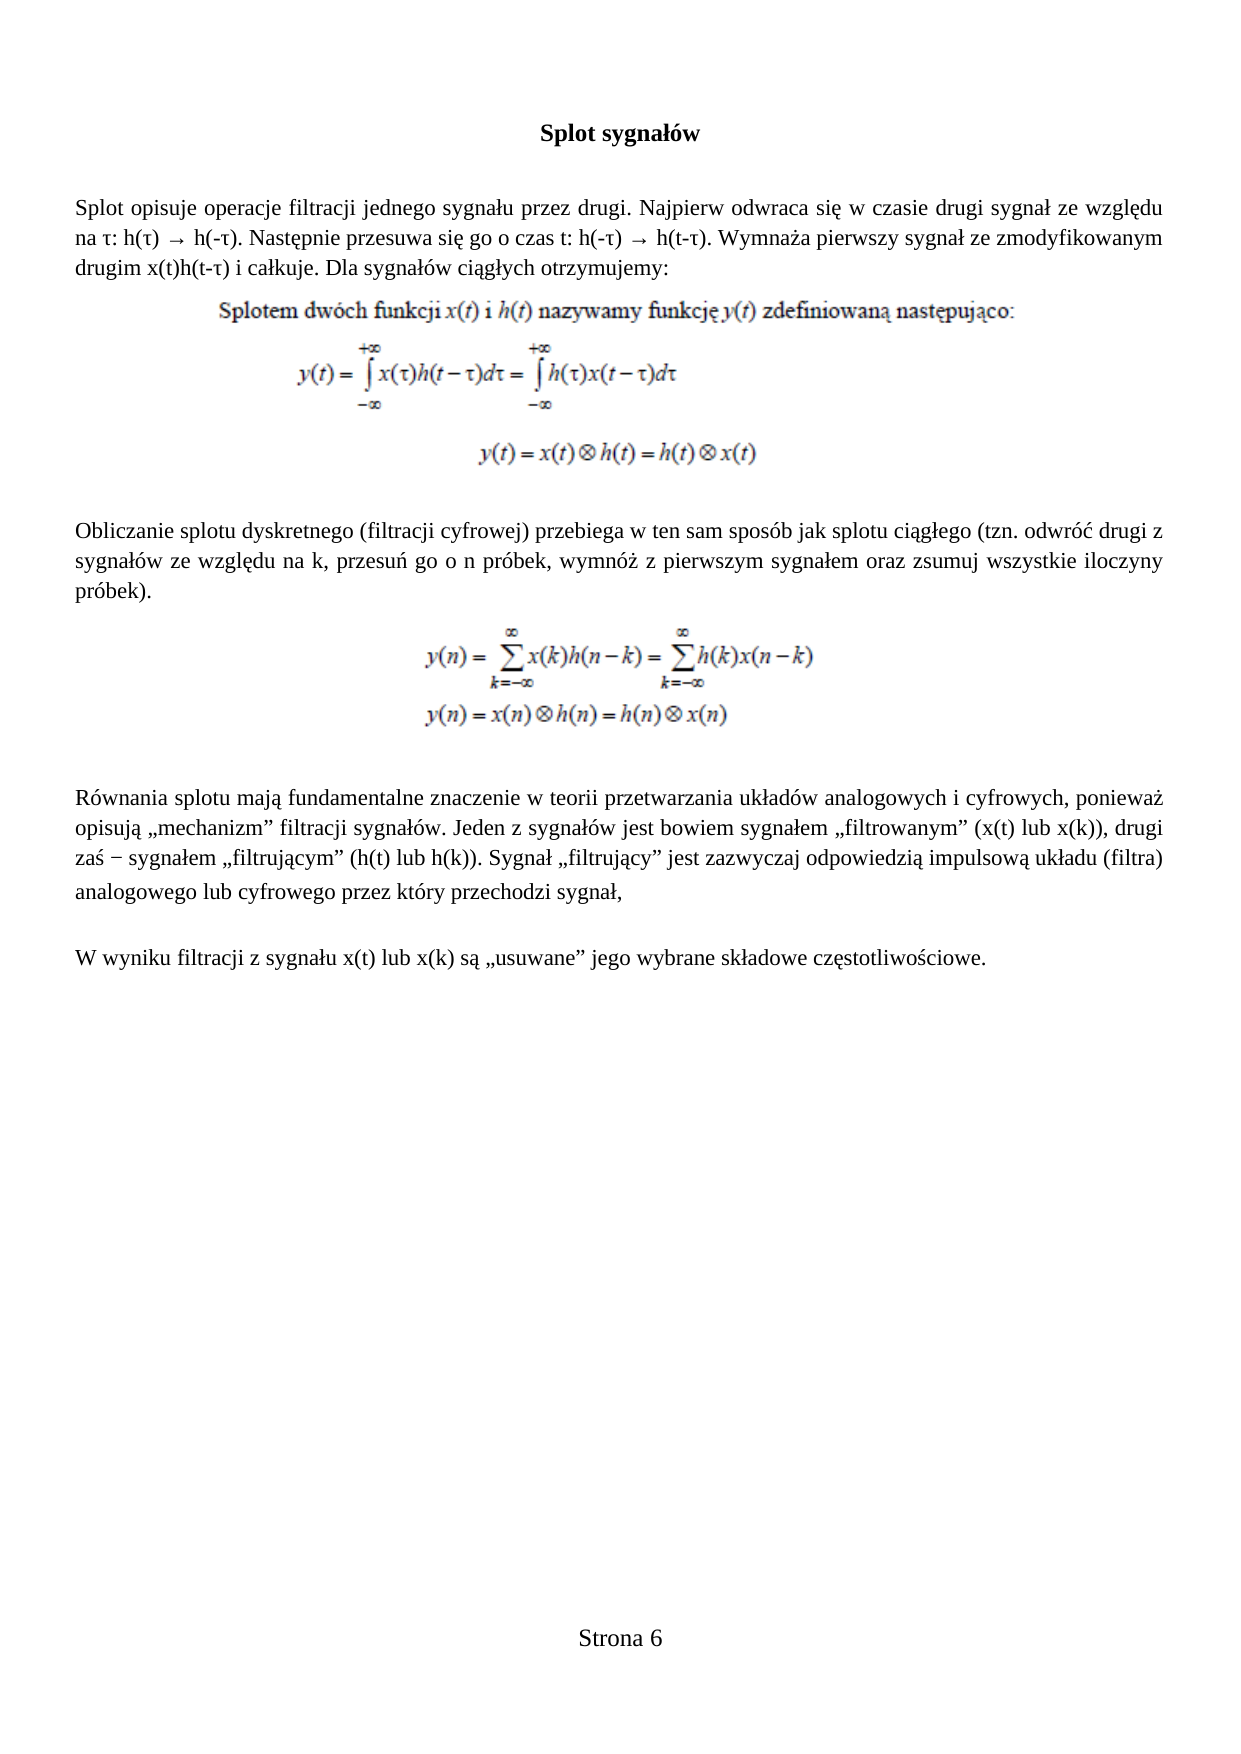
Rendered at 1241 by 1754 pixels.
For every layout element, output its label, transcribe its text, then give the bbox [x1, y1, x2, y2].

text Obliczanie splotu dyskretnego (filtracji cyfrowej) przebiega w ten sam sposób jak splotu ciągłego (tzn. odwróć drugi z sygnałów ze względu na k, przesuń go o n próbek, wymnóż z pierwszym sygnałem oraz zsumuj wszystkie iloczyny próbek). [75, 517, 1165, 603]
text Równania splotu mają fundamentalne znaczenie w teorii przetwarzania układów analogowych i cyfrowych, ponieważ opisują „mechanizm” filtracji sygnałów. Jeden z sygnałów jest bowiem sygnałem „filtrowanym” (x(t) lub x(k)), drugi zaś − sygnałem „filtrującym” (h(t) lub h(k)). Sygnał „filtrujący” jest zazwyczaj odpowiedzią impulsową układu (filtra) [75, 784, 1165, 871]
subtitle Splot sygnałów [75, 118, 1165, 146]
picture [471, 424, 769, 476]
text analogowego lub cyfrowego przez który przechodzi sygnał, [75, 878, 1165, 904]
picture [209, 287, 1032, 417]
text W wyniku filtracji z sygnału x(t) lub x(k) są „usuwane” jego wybrane składowe częstotliwościowe. [75, 944, 1165, 971]
picture [401, 610, 839, 744]
text Splot opisuje operacje filtracji jednego sygnału przez drugi. Najpierw odwraca się w czasie drugi sygnał ze względu na τ: h(τ) → h(-τ). Następnie przesuwa się go o czas t: h(-τ) → h(t-τ). Wymnaża pierwszy sygnał ze zmodyfikowanym drugim x(t)h(t-τ) i całkuje. Dla sygnałów ciągłych otrzymujemy: [75, 193, 1165, 280]
